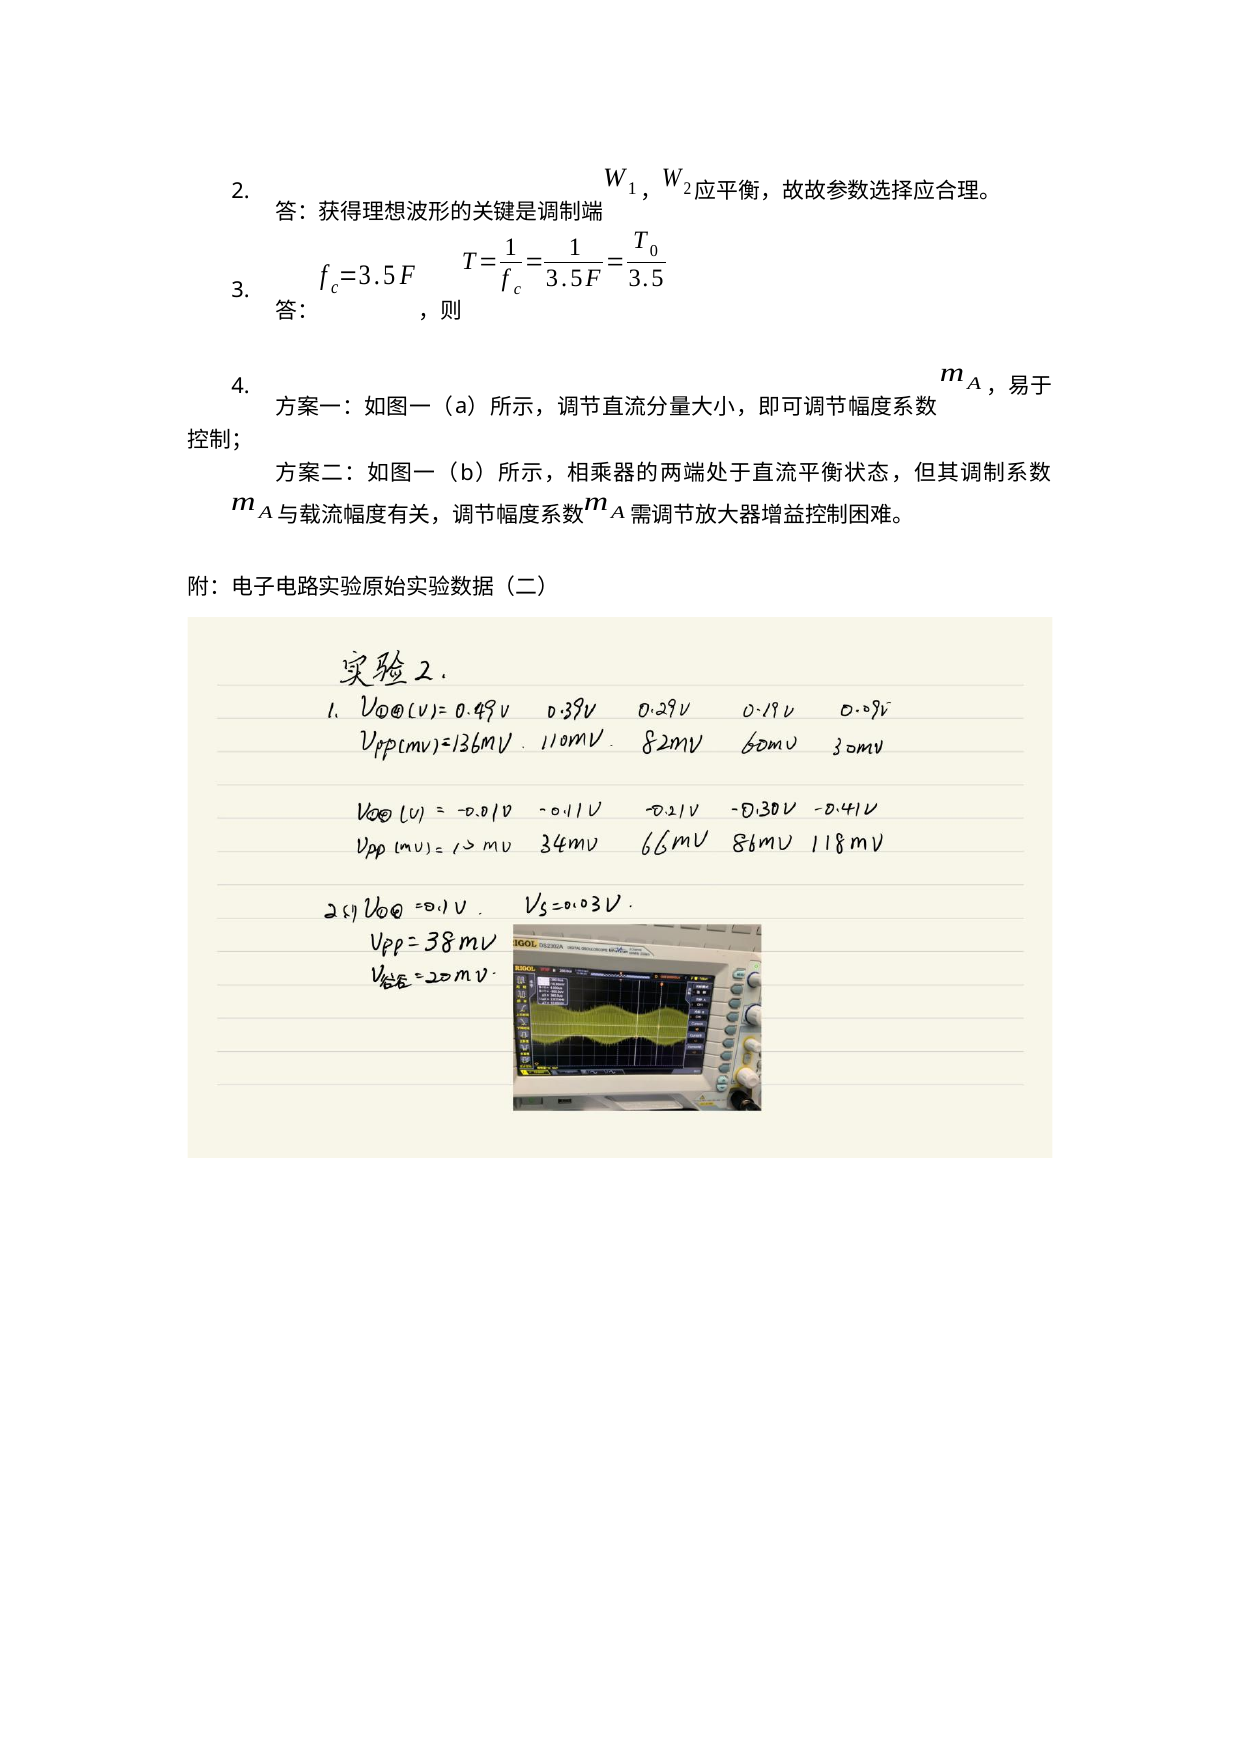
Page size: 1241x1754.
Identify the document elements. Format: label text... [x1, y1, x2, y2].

picture [187, 617, 1053, 1158]
text 附：电子电路实验原始实验数据（二） [187, 568, 1053, 601]
text 方案二：如图一（b）所示，相乘器的两端处于直流平衡状态，但其调制系数与载流幅度有关，调节幅度系数需调节放大器增益控制困难。 [231, 454, 1053, 552]
list 答：获得理想波形的关键是调制端，应平衡，故故参数选择应合理。 [187, 162, 1053, 227]
list 答：，则 [187, 227, 1053, 357]
list 方案一：如图一（a）所示，调节直流分量大小，即可调节幅度系数，易于控制； [187, 357, 1053, 454]
